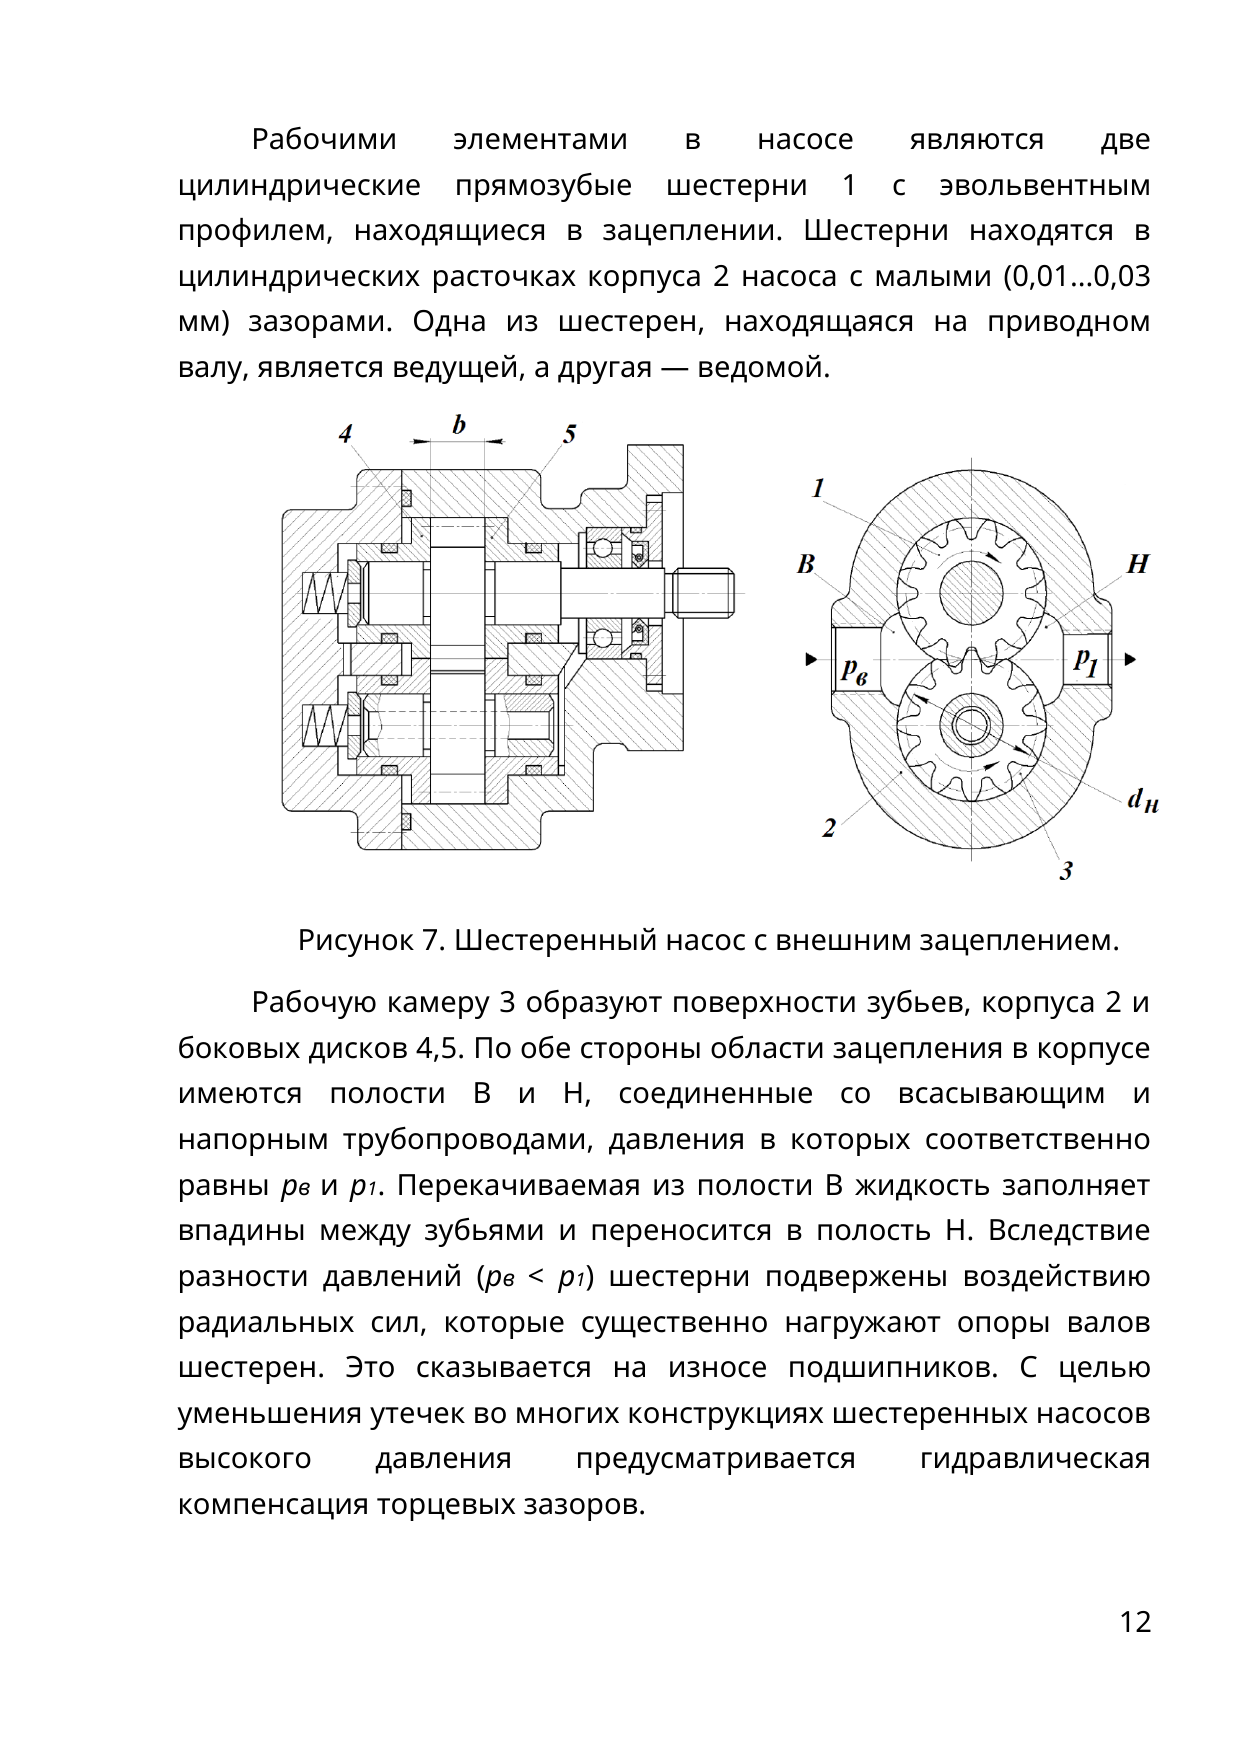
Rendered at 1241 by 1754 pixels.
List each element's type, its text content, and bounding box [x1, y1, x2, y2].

text Рабочими элементами в насосе являются две цилиндрические прямозубые шестерни 1 с эвольвентным профилем, находящиеся в зацеплении. Шестерни находятся в цилиндрических расточках корпуса 2 насоса с малыми (0,01...0,03 мм) зазорами. Одна из шестерен, находящаяся на приводном валу, является ведущей, а другая — ведомой. [177, 118, 1152, 386]
picture [265, 408, 1191, 897]
text Рабочую камеру 3 образуют поверхности зубьев, корпуса 2 и боковых дисков 4,5. По обе стороны области зацепления в корпусе имеются полости В и Н, соединенные со всасывающим и напорным трубопроводами, давления в которых соответственно равны pв и p1. Перекачиваемая из полости В жидкость заполняет впадины между зубьями и переносится в полость Н. Вследствие разности давлений (pв < p1) шестерни подвержены воздействию радиальных сил, которые существенно нагружают опоры валов шестерен. Это сказывается на износе подшипников. С целью уменьшения утечек во многих конструкциях шестеренных насосов высокого давления предусматривается гидравлическая компенсация торцевых зазоров. [177, 982, 1152, 1523]
text Рисунок 7. Шестеренный насос с внешним зацеплением. [177, 919, 1152, 959]
